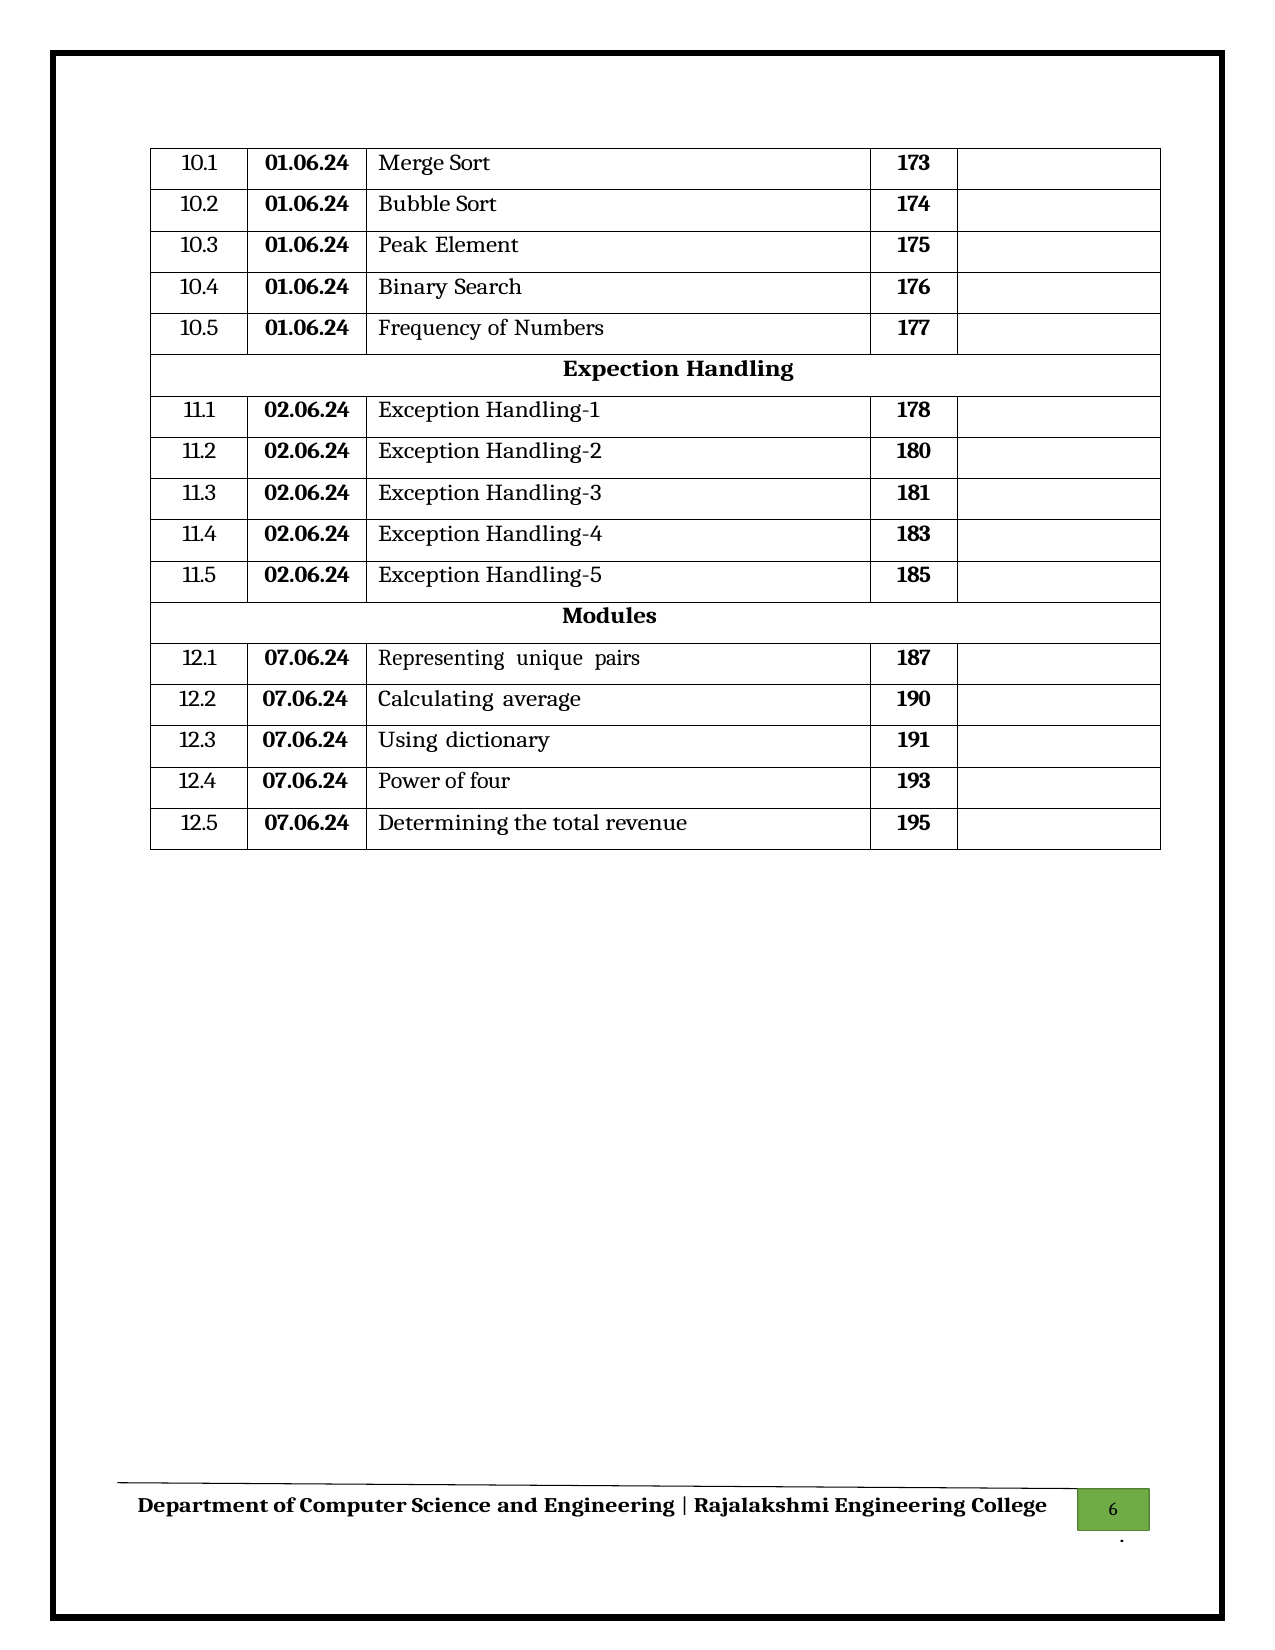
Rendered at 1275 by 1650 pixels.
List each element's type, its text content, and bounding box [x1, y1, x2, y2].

table_cell 12.4 [151, 768, 247, 808]
table_cell [958, 644, 1160, 684]
table_header 10.1 [151, 149, 247, 189]
table_cell 01.06.24 [248, 190, 366, 231]
table_cell Determining the total revenue [367, 809, 870, 849]
table_cell 11.3 [151, 479, 247, 519]
table_cell [958, 479, 1160, 519]
table_cell Peak Element [367, 232, 870, 272]
table_cell 10.5 [151, 314, 247, 354]
table_cell 07.06.24 [248, 644, 366, 684]
table_cell 07.06.24 [248, 685, 366, 725]
table_cell Binary Search [367, 273, 870, 313]
table_cell Using dictionary [367, 726, 870, 767]
table_cell [958, 438, 1160, 478]
table_cell 12.3 [151, 726, 247, 767]
table_cell 187 [871, 644, 957, 684]
table_cell 10.3 [151, 232, 247, 272]
table_cell 07.06.24 [248, 809, 366, 849]
table_cell [958, 726, 1160, 767]
table_cell Bubble Sort [367, 190, 870, 231]
table_cell Representing unique pairs [367, 644, 870, 684]
table_cell [958, 768, 1160, 808]
table_cell 190 [871, 685, 957, 725]
table_cell 02.06.24 [248, 520, 366, 561]
table_cell 10.4 [151, 273, 247, 313]
table_header 01.06.24 [248, 149, 366, 189]
table_cell 11.2 [151, 438, 247, 478]
table_cell [958, 273, 1160, 313]
table_cell 185 [871, 562, 957, 602]
table_cell 02.06.24 [248, 562, 366, 602]
table_cell 07.06.24 [248, 768, 366, 808]
table_cell 01.06.24 [248, 314, 366, 354]
table_cell 01.06.24 [248, 273, 366, 313]
table_cell [958, 314, 1160, 354]
table_cell 11.5 [151, 562, 247, 602]
table_cell 12.2 [151, 685, 247, 725]
table_cell Exception Handling-5 [367, 562, 870, 602]
table_cell Calculating average [367, 685, 870, 725]
table_cell 177 [871, 314, 957, 354]
table_cell Exception Handling-4 [367, 520, 870, 561]
table_cell 12.5 [151, 809, 247, 849]
table_cell 02.06.24 [248, 397, 366, 437]
table_cell 191 [871, 726, 957, 767]
table_cell Exception Handling-1 [367, 397, 870, 437]
table_cell 01.06.24 [248, 232, 366, 272]
table_cell Power of four [367, 768, 870, 808]
table_cell 193 [871, 768, 957, 808]
table_cell 02.06.24 [248, 479, 366, 519]
table_cell 180 [871, 438, 957, 478]
table_cell 183 [871, 520, 957, 561]
table_cell 181 [871, 479, 957, 519]
table_cell 07.06.24 [248, 726, 366, 767]
table_cell 175 [871, 232, 957, 272]
table_cell 02.06.24 [248, 438, 366, 478]
table_cell Exception Handling-2 [367, 438, 870, 478]
table_cell [958, 520, 1160, 561]
table_cell 195 [871, 809, 957, 849]
table_cell 11.1 [151, 397, 247, 437]
table_cell Exception Handling-3 [367, 479, 870, 519]
table_cell 11.4 [151, 520, 247, 561]
table_header Merge Sort [367, 149, 870, 189]
table_cell [958, 685, 1160, 725]
table_cell 174 [871, 190, 957, 231]
table_cell Expection Handling [151, 355, 1160, 396]
table_cell [958, 809, 1160, 849]
table_cell 12.1 [151, 644, 247, 684]
table_cell Modules [151, 603, 1160, 643]
table_cell [958, 397, 1160, 437]
table_cell 10.2 [151, 190, 247, 231]
table_cell 178 [871, 397, 957, 437]
table_cell [958, 562, 1160, 602]
table_header 173 [871, 149, 957, 189]
table_cell Frequency of Numbers [367, 314, 870, 354]
table_cell 176 [871, 273, 957, 313]
table_header [958, 149, 1160, 189]
table_cell [958, 232, 1160, 272]
table_cell [958, 190, 1160, 231]
